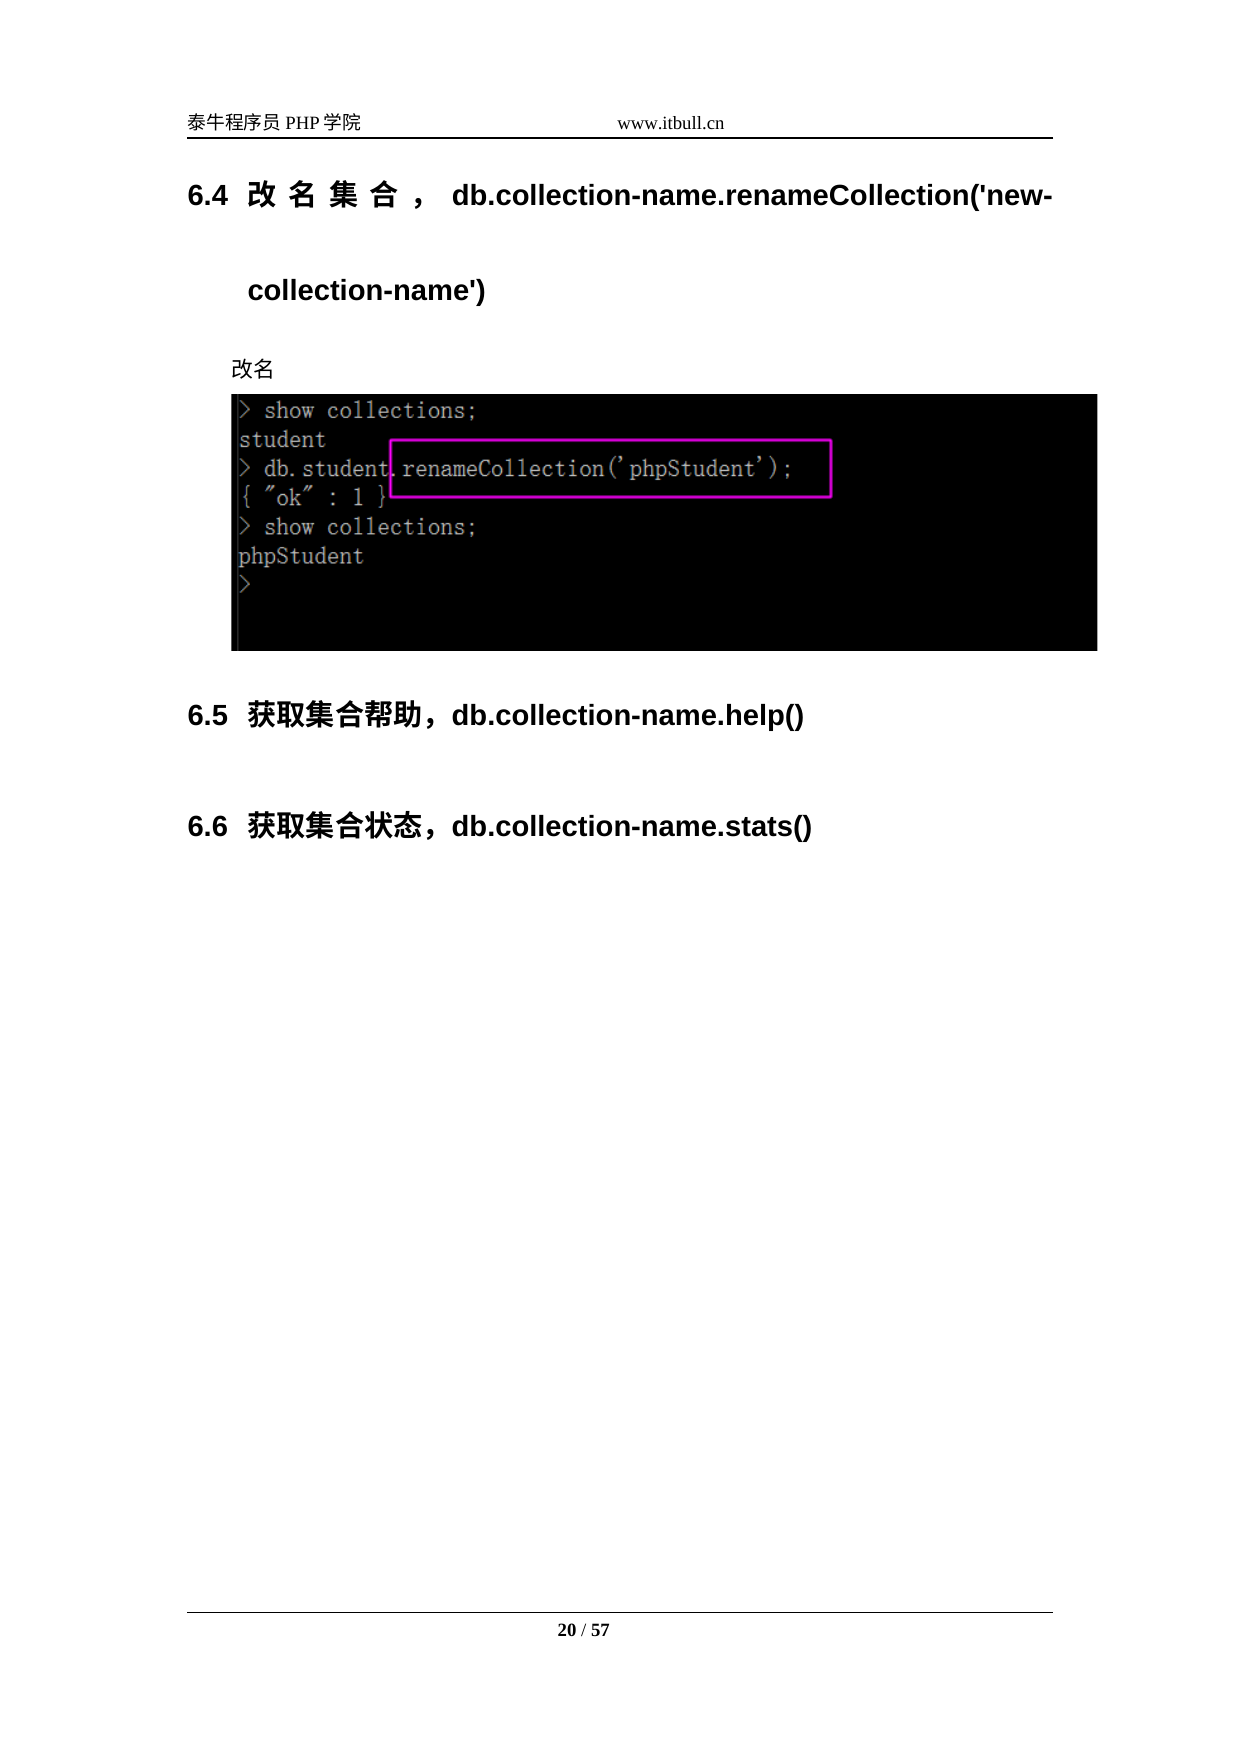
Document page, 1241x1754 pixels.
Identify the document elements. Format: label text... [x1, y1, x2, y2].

text 改名 [187, 352, 1053, 384]
subtitle 改名集合，db.collection-name.renameCollection('new-collection-name') [187, 160, 1053, 323]
subtitle 获取集合状态，db.collection-name.stats() [187, 791, 1053, 856]
subtitle 获取集合帮助，db.collection-name.help() [187, 680, 1053, 745]
picture [231, 394, 1098, 651]
